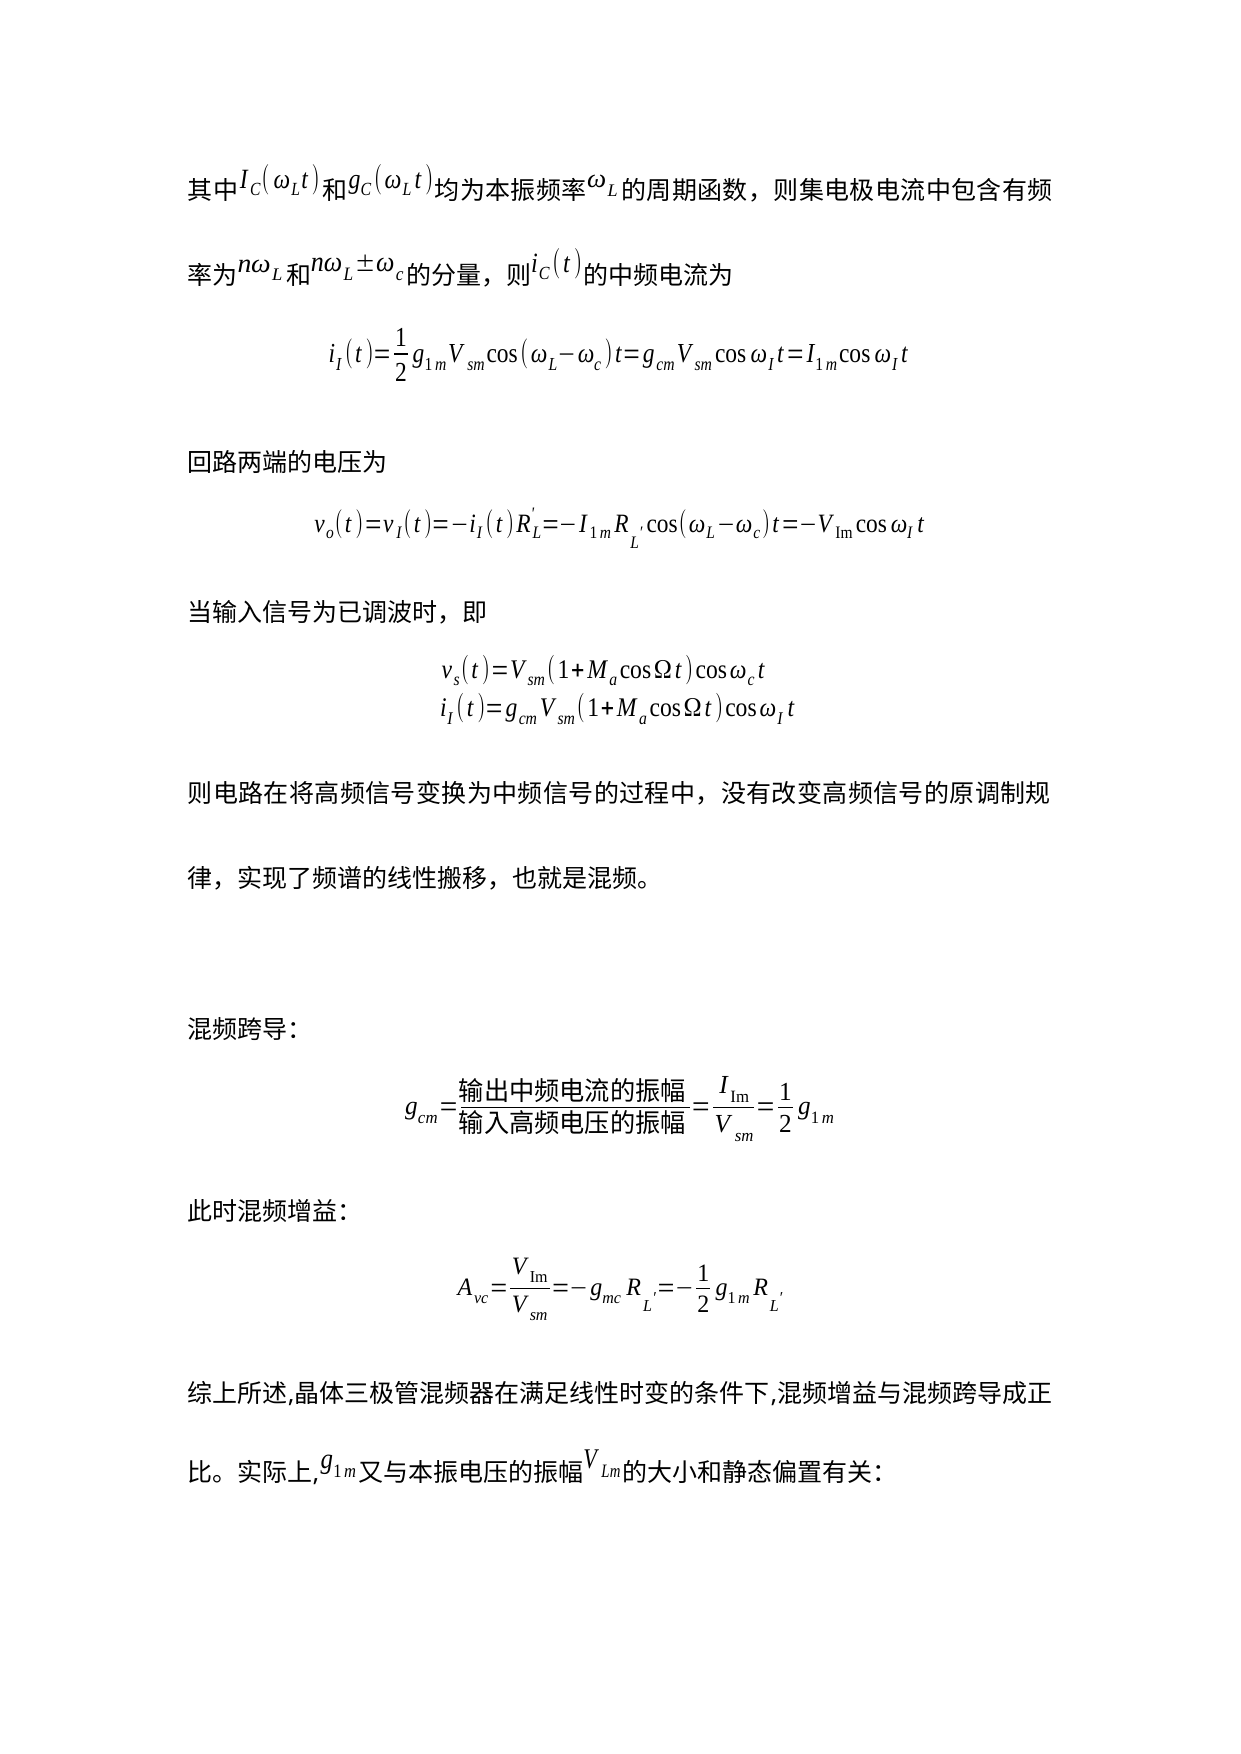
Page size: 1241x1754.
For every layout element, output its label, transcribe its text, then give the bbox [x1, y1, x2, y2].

text 综上所述,晶体三极管混频器在满足线性时变的条件下,混频增益与混频跨导成正比。实际上,又与本振电压的振幅的大小和静态偏置有关： [187, 1359, 1053, 1508]
text 回路两端的电压为 [187, 428, 1053, 493]
text 此时混频增益： [187, 1177, 1053, 1242]
text 当输入信号为已调波时，即 [187, 578, 1053, 643]
text 其中和均为本振频率的周期函数，则集电极电流中包含有频率为和的分量，则的中频电流为 [187, 162, 1053, 311]
text 混频跨导： [187, 995, 1053, 1060]
text 则电路在将高频信号变换为中频信号的过程中，没有改变高频信号的原调制规律，实现了频谱的线性搬移，也就是混频。 [187, 759, 1053, 909]
